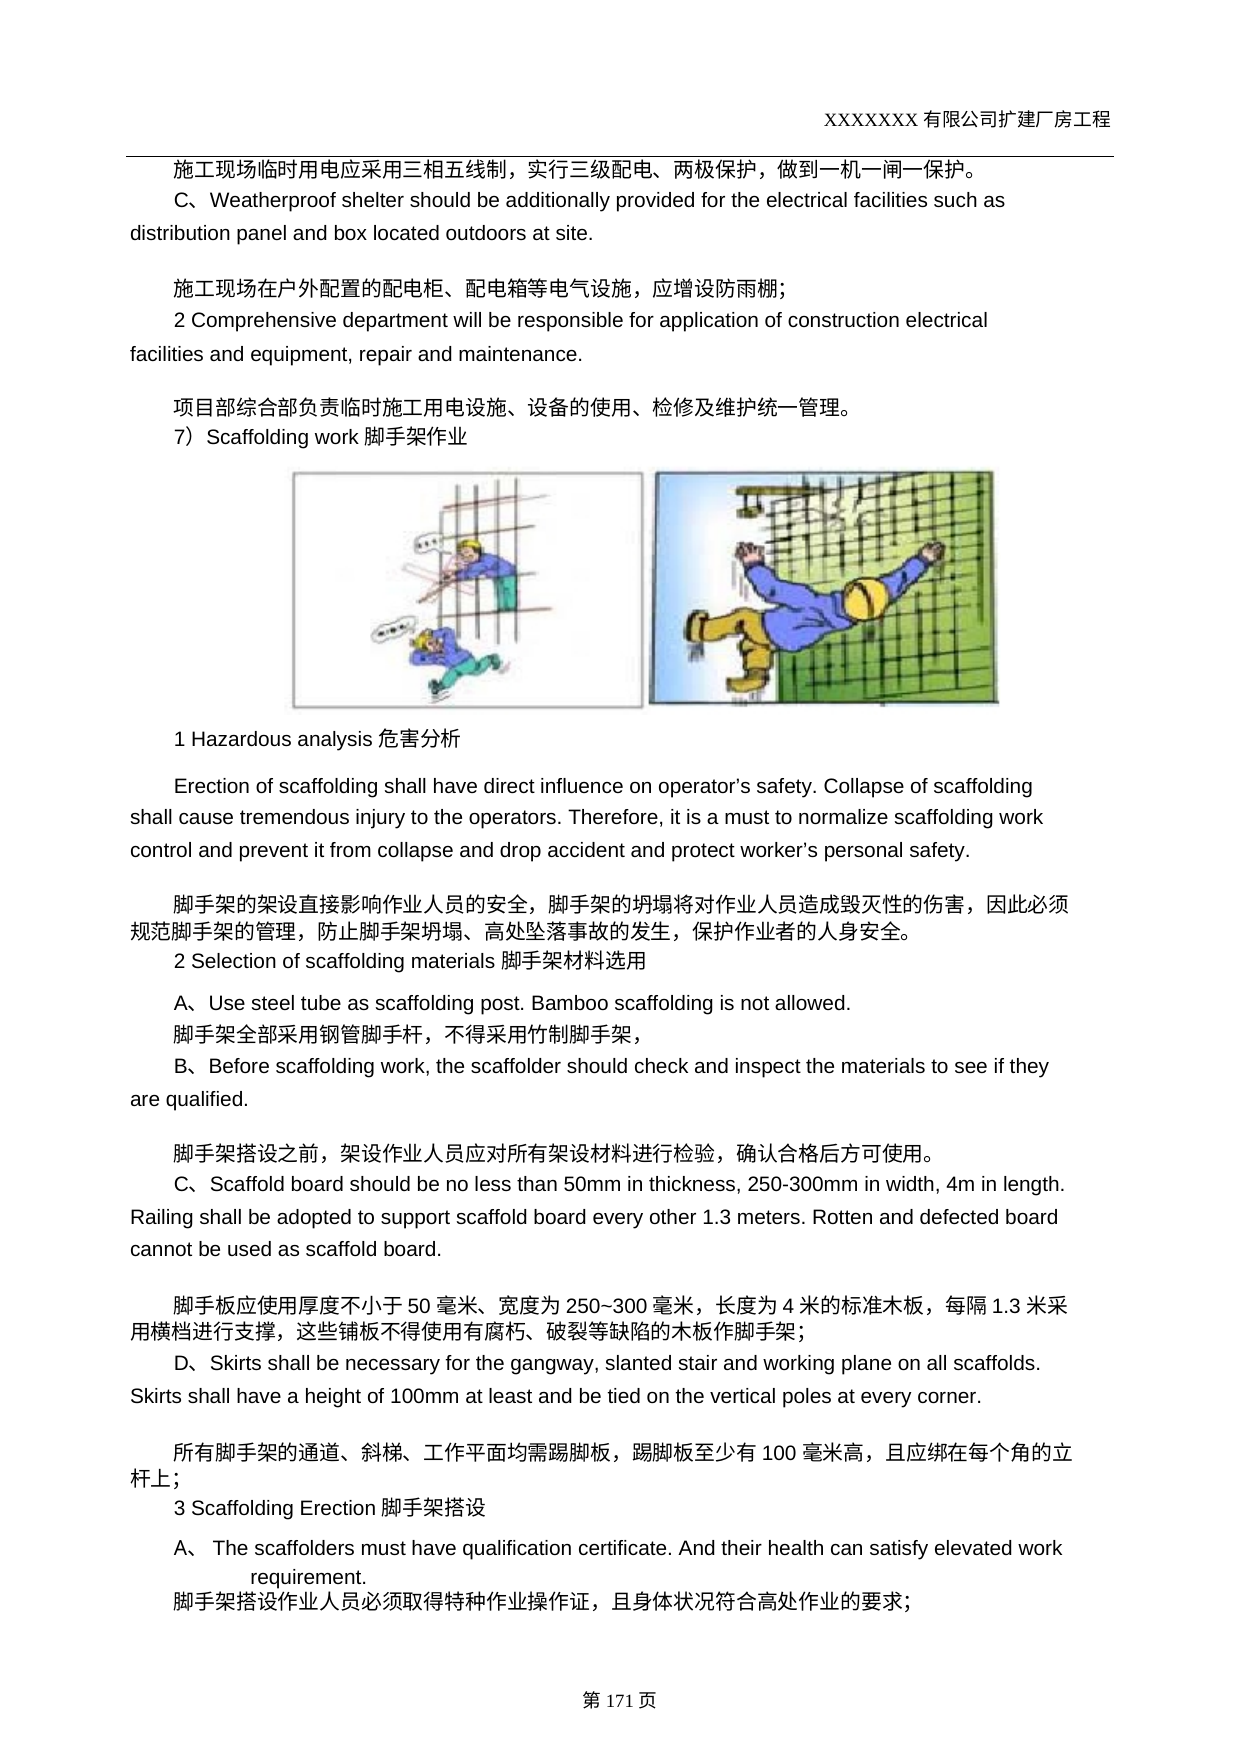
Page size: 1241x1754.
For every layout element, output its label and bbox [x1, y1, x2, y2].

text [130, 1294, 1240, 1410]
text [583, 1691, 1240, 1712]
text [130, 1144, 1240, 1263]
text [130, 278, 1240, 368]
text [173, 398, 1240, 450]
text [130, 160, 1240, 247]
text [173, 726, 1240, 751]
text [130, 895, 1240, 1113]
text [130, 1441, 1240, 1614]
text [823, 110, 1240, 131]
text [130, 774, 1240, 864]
picture [283, 464, 1001, 715]
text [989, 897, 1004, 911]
